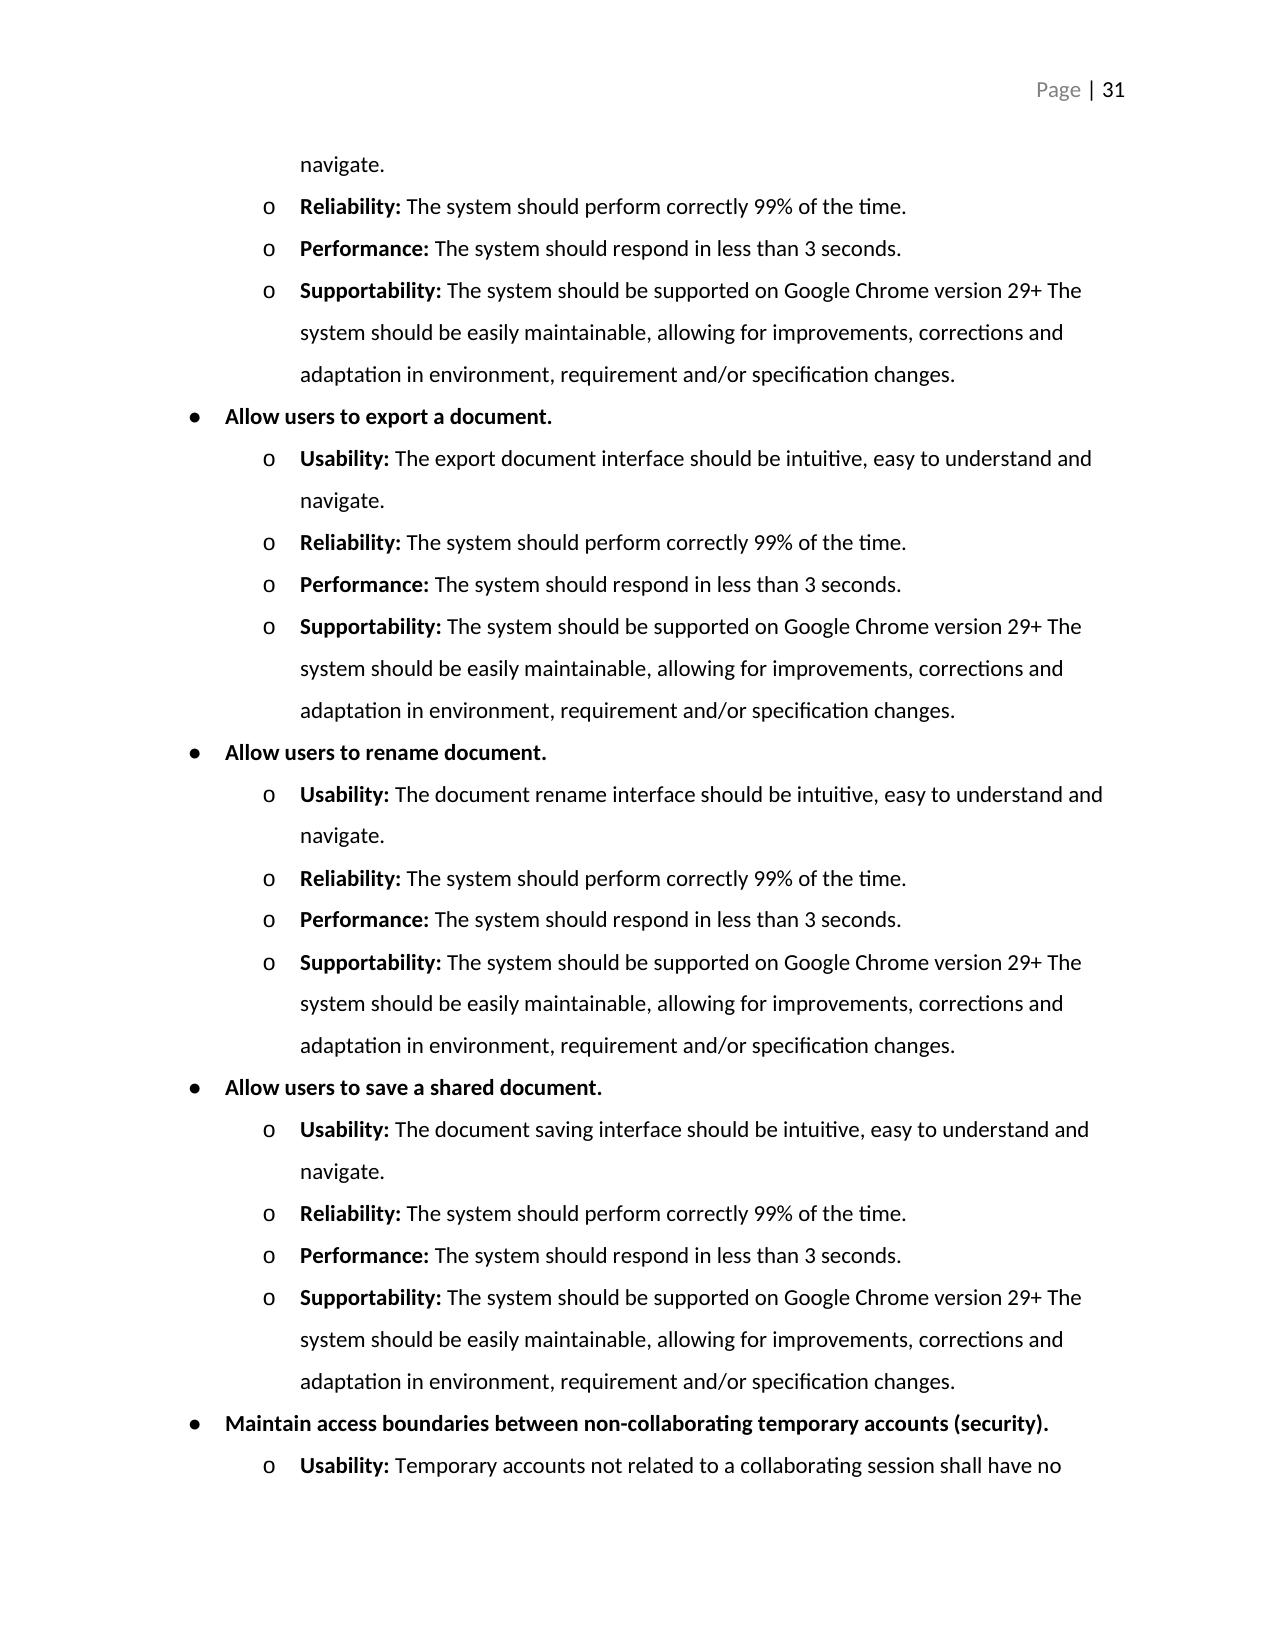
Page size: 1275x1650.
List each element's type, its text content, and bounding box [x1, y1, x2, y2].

list Usability: The document saving interface should be intuitive, easy to understand and navigate. [263, 1116, 1125, 1186]
list Maintain access boundaries between non-collaborating temporary accounts (security). [188, 1409, 1125, 1437]
list Allow users to rename document. [188, 738, 1125, 766]
list Performance: The system should respond in less than 3 seconds. [263, 906, 1125, 934]
list Performance: The system should respond in less than 3 seconds. [263, 1241, 1125, 1269]
list Reliability: The system should perform correctly 99% of the time. [263, 1199, 1125, 1227]
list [263, 1451, 1125, 1479]
list Reliability: The system should perform correctly 99% of the time. [263, 864, 1125, 892]
list Usability: The export document interface should be intuitive, easy to understand and navigate. [263, 444, 1125, 514]
list Usability: The document rename interface should be intuitive, easy to understand and navigate. [263, 780, 1125, 850]
list Allow users to save a shared document. [188, 1073, 1125, 1102]
list Reliability: The system should perform correctly 99% of the time. [263, 192, 1125, 220]
list Performance: The system should respond in less than 3 seconds. [263, 570, 1125, 598]
list Performance: The system should respond in less than 3 seconds. [263, 234, 1125, 262]
list Allow users to export a document. [188, 402, 1125, 430]
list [263, 150, 1125, 178]
list Reliability: The system should perform correctly 99% of the time. [263, 528, 1125, 556]
